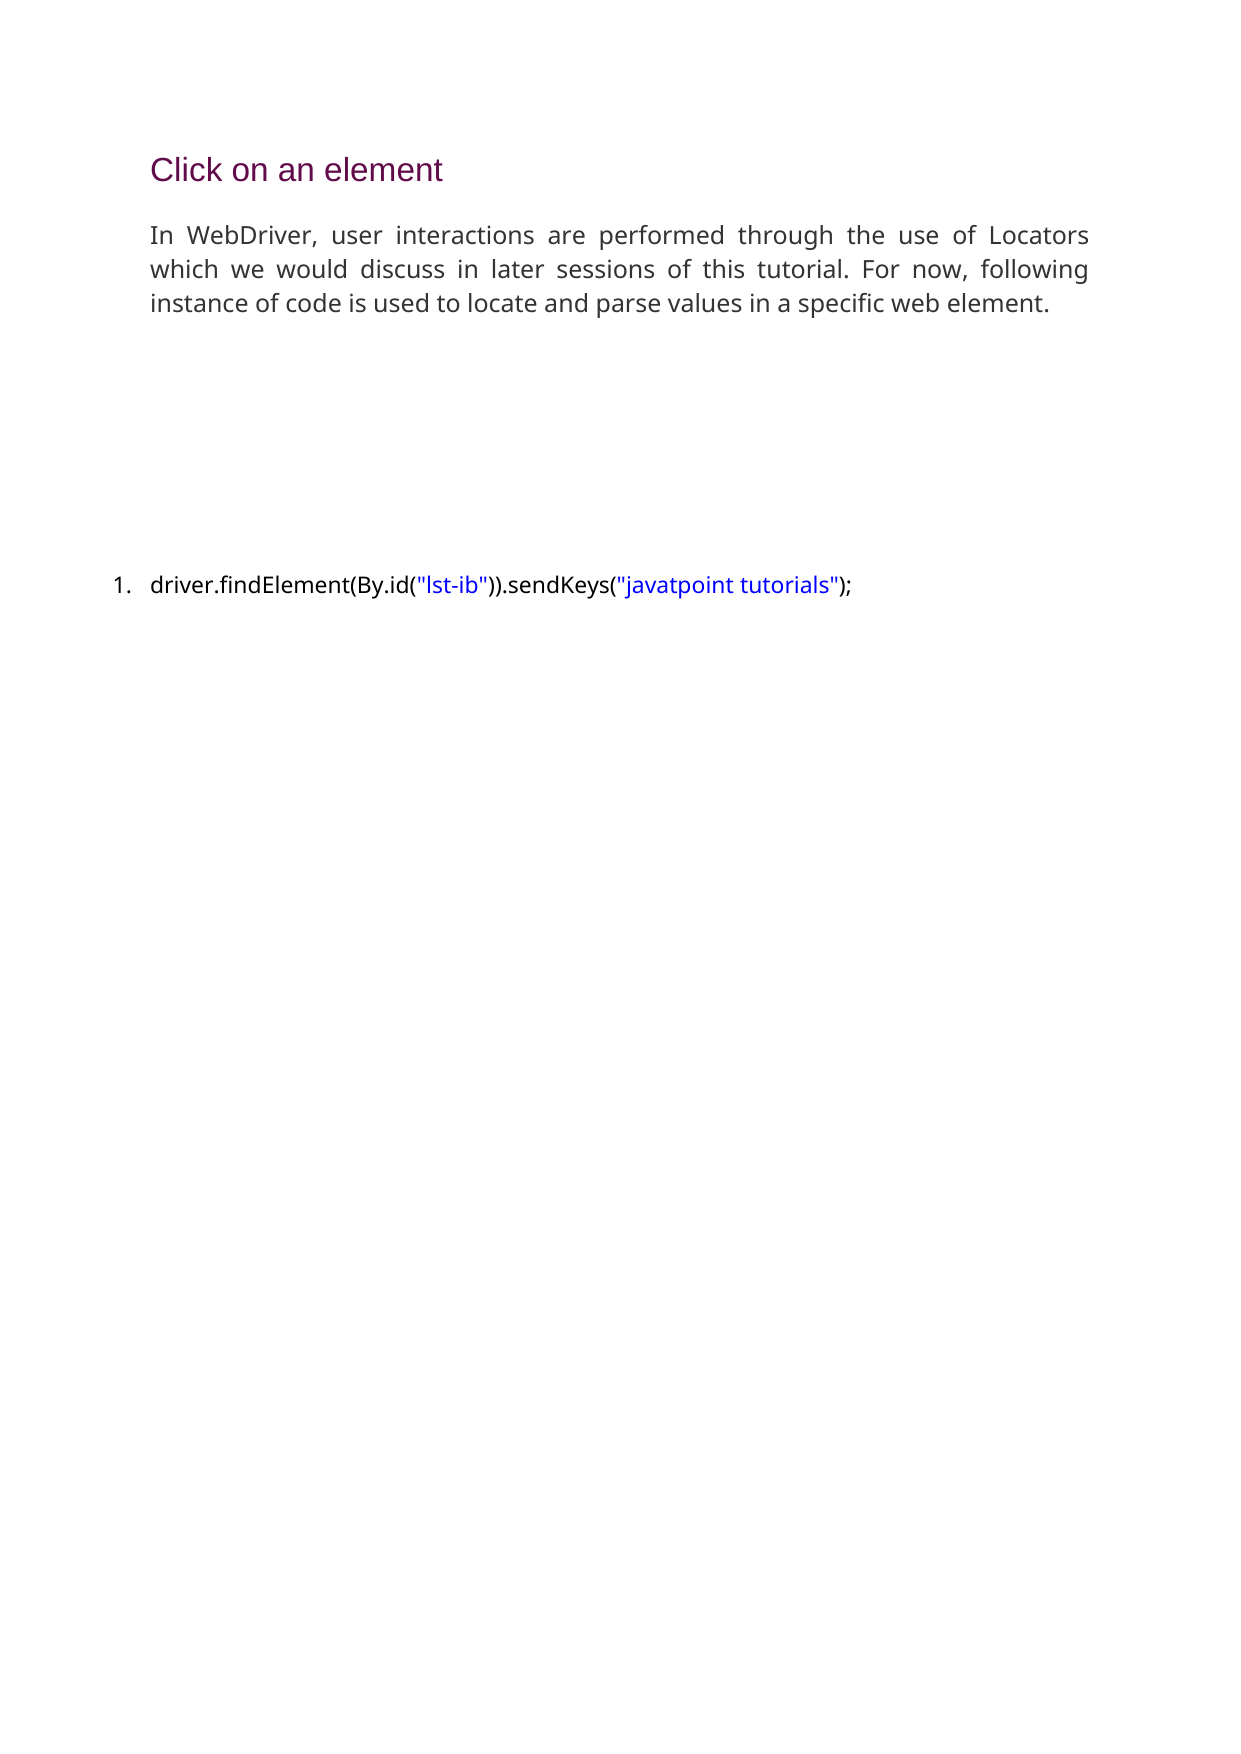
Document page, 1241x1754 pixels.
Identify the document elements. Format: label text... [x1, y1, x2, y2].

list driver.findElement(By.id("lst-ib")).sendKeys("javatpoint tutorials"); [112, 561, 1090, 600]
text In WebDriver, user interactions are performed through the use of Locators which we would discuss in later sessions of this tutorial. For now, following instance of code is used to locate and parse values in a specific web element. [150, 218, 1090, 320]
subtitle Click on an element [150, 150, 1090, 188]
